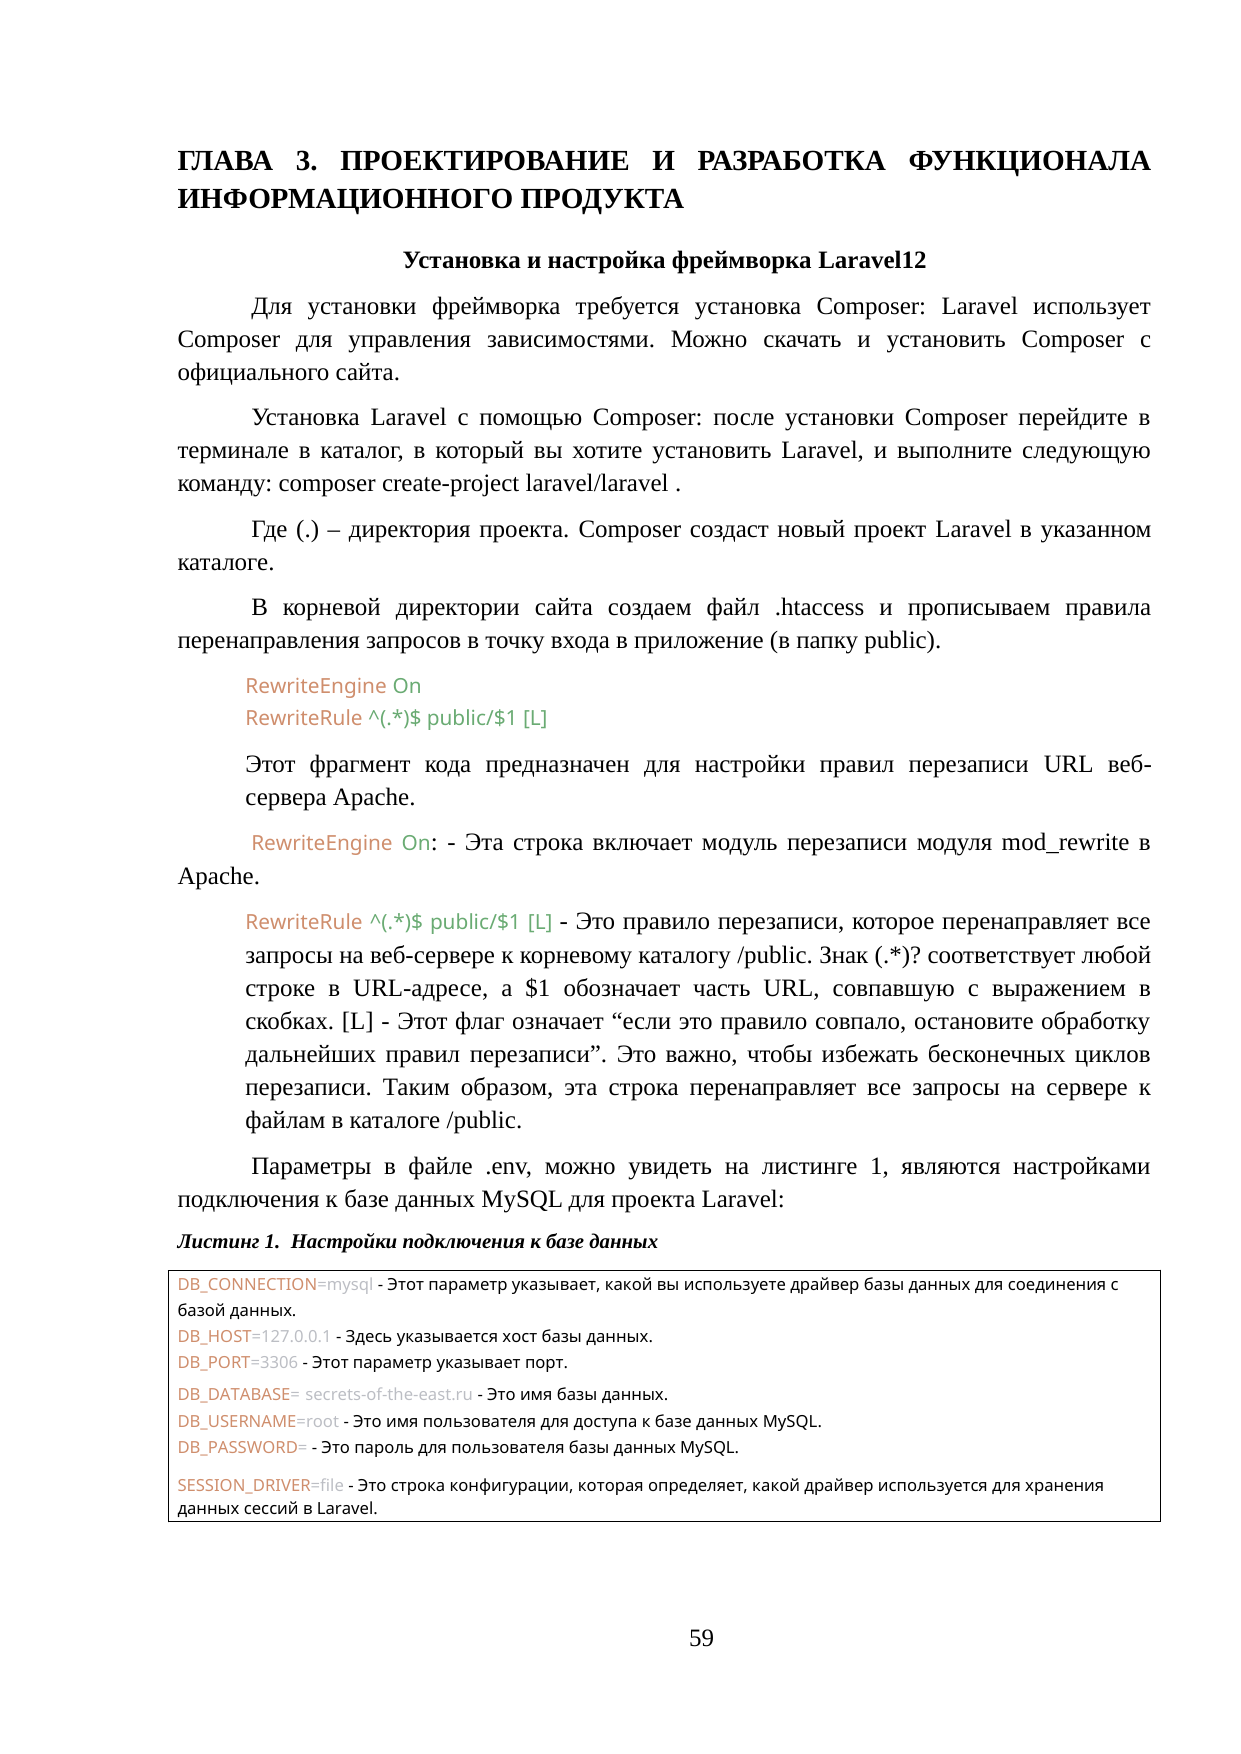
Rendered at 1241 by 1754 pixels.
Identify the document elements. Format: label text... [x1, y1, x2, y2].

text DB_CONNECTION=mysql - Этот параметр указывает, какой вы используете драйвер базы данных для соединения с базой данных. DB_HOST=127.0.0.1 - Здесь указывается хост базы данных. DB_PORT=3306 - Этот параметр указывает порт. DB_DATABASE= secrets-of-the-east.ru - Это имя базы данных. DB_USERNAME=root - Это имя пользователя для доступа к базе данных MySQL. DB_PASSWORD= - Это пароль для пользователя базы данных MySQL. [169, 1271, 1160, 1458]
text SESSION_DRIVER=file - Это строка конфигурации, которая определяет, какой драйвер используется для хранения данных сессий в Laravel. [169, 1471, 1160, 1521]
text RewriteEngine On RewriteRule ^(.*)$ public/$1 [L] [245, 671, 1152, 732]
text Установка Laravel с помощью Composer: после установки Composer перейдите в терминале в каталог, в который вы хотите установить Laravel, и выполните следующую команду: composer create-project laravel/laravel . [177, 402, 1152, 497]
subtitle Установка и настройка фреймворка Laravel12 [177, 245, 1152, 274]
text RewriteEngine On: - Эта строка включает модуль перезаписи модуля mod_rewrite в Apache. [177, 827, 1152, 890]
text Для установки фреймворка требуется установка Composer: Laravel использует Composer для управления зависимостями. Можно скачать и установить Composer с официального сайта. [177, 291, 1152, 386]
text RewriteRule ^(.*)$ public/$1 [L] - Это правило перезаписи, которое перенаправляет все запросы на веб-сервере к корневому каталогу /public. Знак (.*)? соответствует любой строке в URL-адресе, а $1 обозначает часть URL, совпавшую с выражением в скобках. [L] - Этот флаг означает “если это правило совпало, остановите обработку дальнейших правил перезаписи”. Это важно, чтобы избежать бесконечных циклов перезаписи. Таким образом, эта строка перенаправляет все запросы на сервере к файлам в каталоге /public. [245, 906, 1152, 1134]
subtitle ГЛАВА 3. ПРОЕКТИРОВАНИЕ И РАЗРАБОТКА ФУНКЦИОНАЛА ИНФОРМАЦИОННОГО ПРОДУКТА [177, 143, 1152, 215]
text Листинг 1. Настройки подключения к базе данных [177, 1229, 1152, 1253]
text Этот фрагмент кода предназначен для настройки правил перезаписи URL веб-сервера Apache. [245, 749, 1152, 810]
text Параметры в файле .env, можно увидеть на листинге 1, являются настройками подключения к базе данных MySQL для проекта Laravel: [177, 1151, 1152, 1213]
text Где (.) – директория проекта. Composer создаст новый проект Laravel в указанном каталоге. [177, 514, 1152, 576]
text В корневой директории сайта создаем файл .htaccess и прописываем правила перенаправления запросов в точку входа в приложение (в папку public). [177, 592, 1152, 654]
